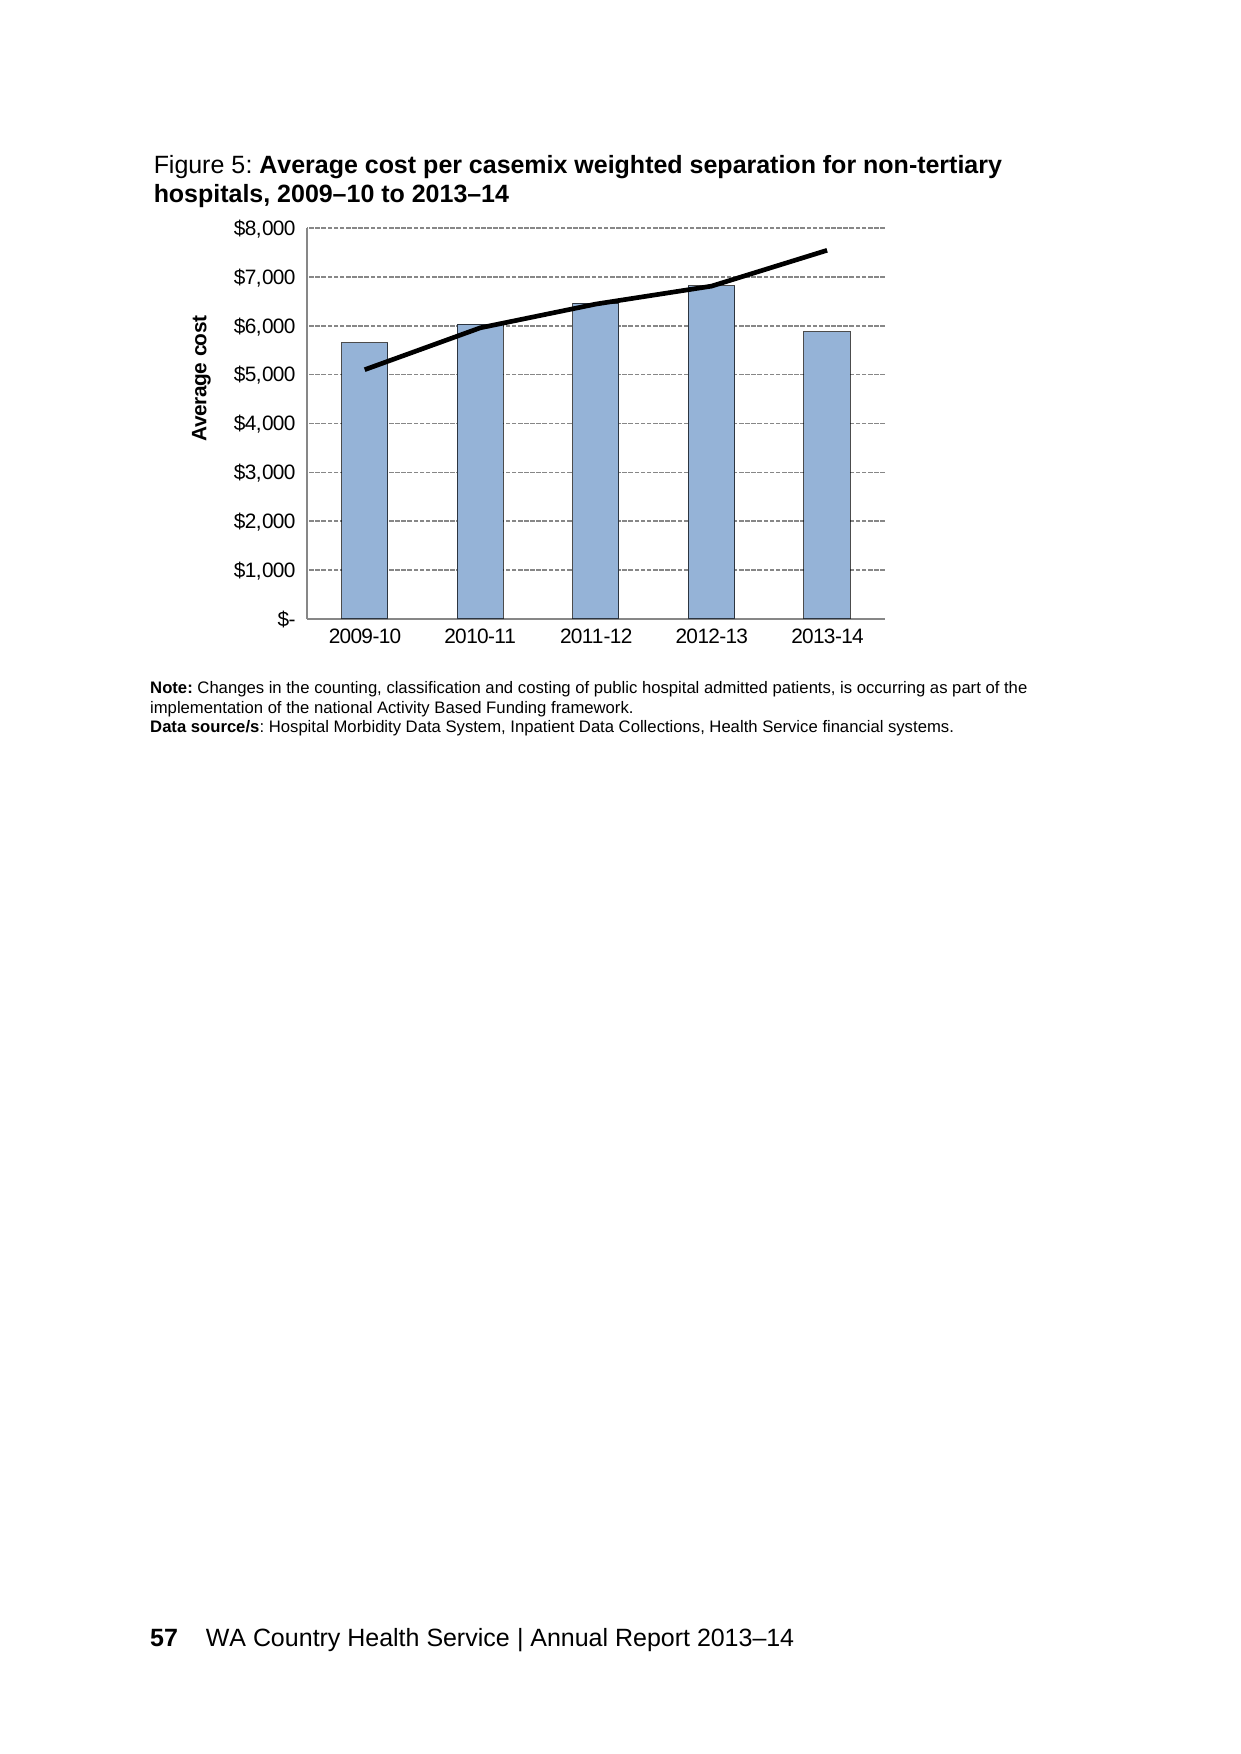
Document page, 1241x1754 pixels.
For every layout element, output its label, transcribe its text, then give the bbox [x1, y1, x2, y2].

text Note: Changes in the counting, classification and costing of public hospital admitted patients, is occurring as part of the implementation of the national Activity Based Funding framework. [150, 678, 1090, 717]
text Figure 5: Average cost per casemix weighted separation for non-tertiary hospitals, 2009–10 to 2013–14 [153, 150, 1090, 207]
text Data source/s: Hospital Morbidity Data System, Inpatient Data Collections, Health Service financial systems. [150, 717, 1090, 736]
